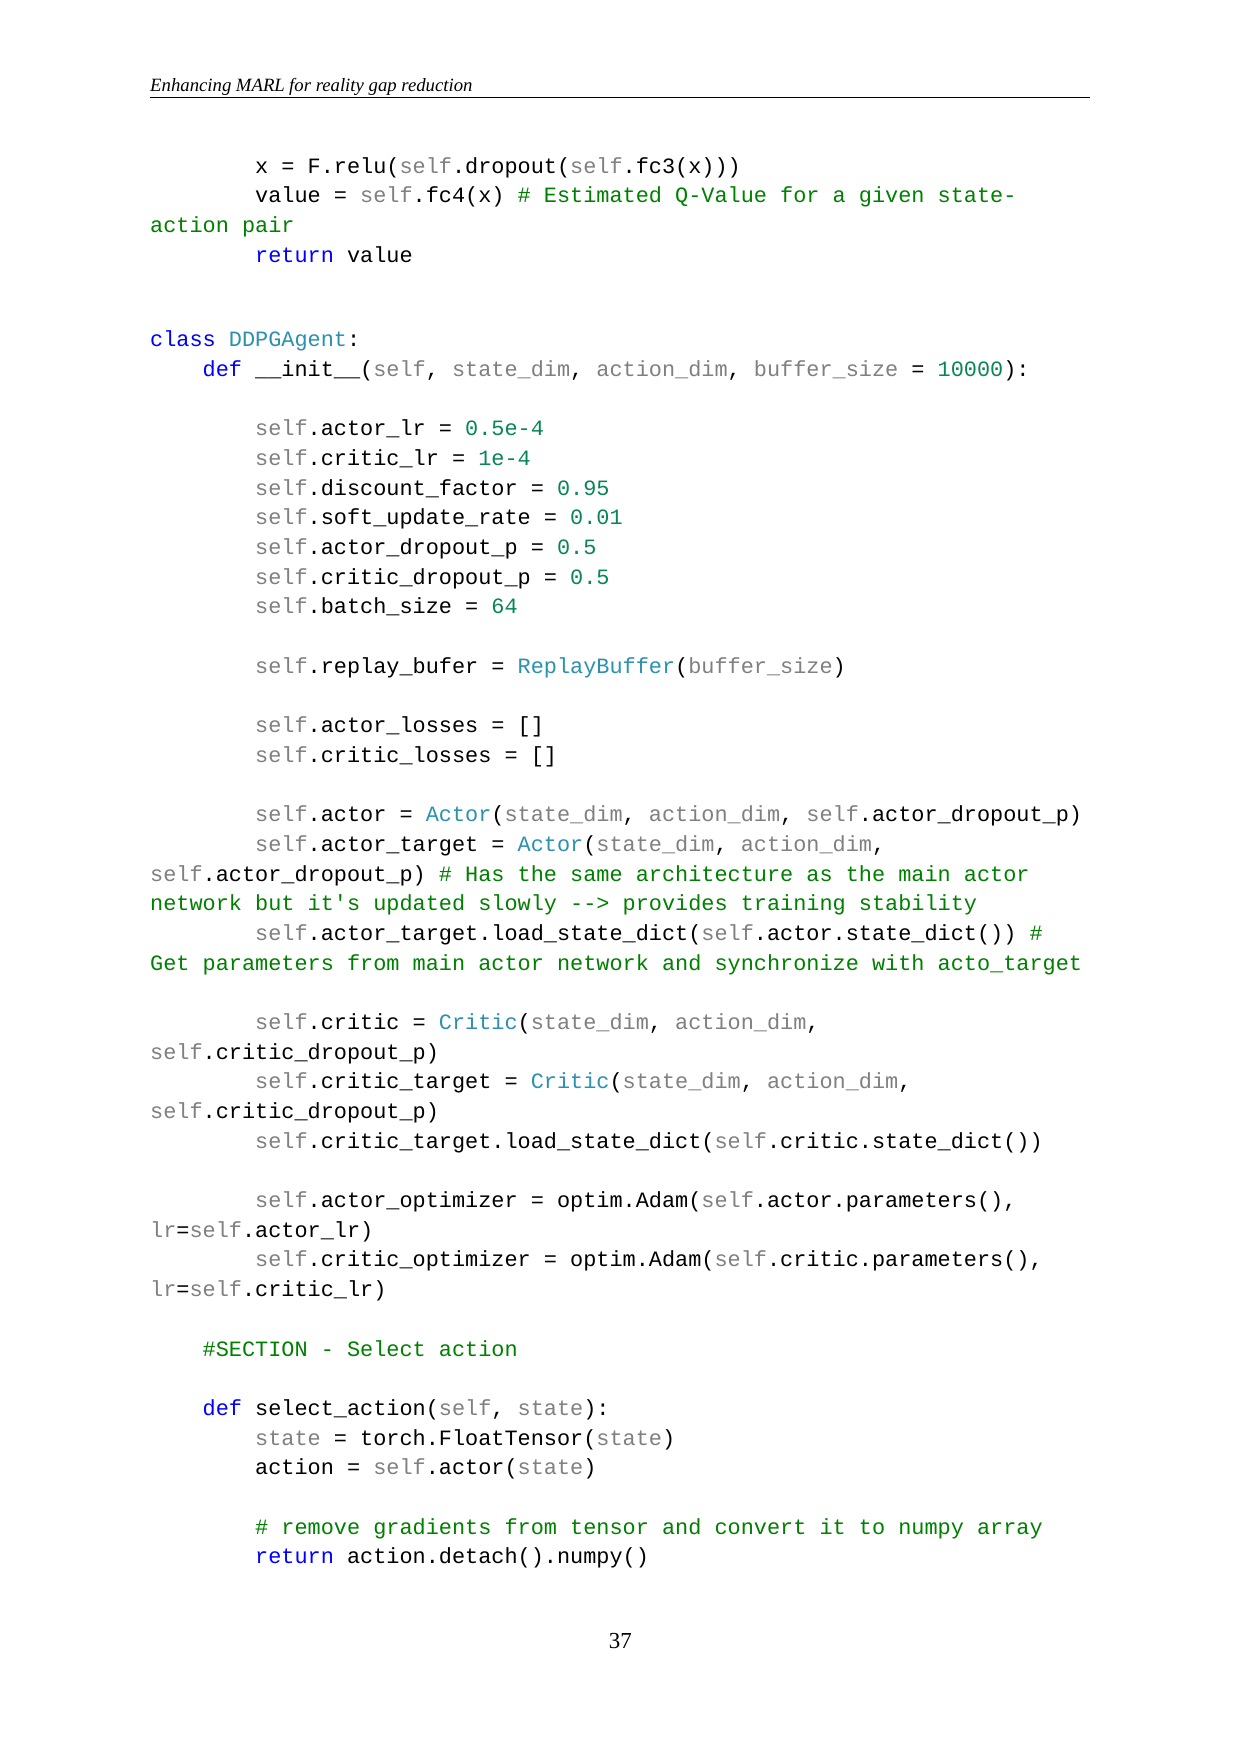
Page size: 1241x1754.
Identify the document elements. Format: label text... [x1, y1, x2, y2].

text #SECTION - Select action [150, 1333, 1090, 1362]
text x = F.relu(self.dropout(self.fc3(x))) [150, 150, 1090, 180]
text action = self.actor(state) [150, 1452, 1090, 1481]
text value = self.fc4(x) # Estimated Q-Value for a given state-action pair [150, 180, 1090, 239]
text self.actor_target = Actor(state_dim, action_dim, self.actor_dropout_p) # Has the same architecture as the main actor network but it's updated slowly --> provides training stability [150, 828, 1090, 917]
text self.actor_optimizer = optim.Adam(self.actor.parameters(), lr=self.actor_lr) [150, 1184, 1090, 1244]
text self.actor_dropout_p = 0.5 [150, 531, 1090, 561]
text self.critic = Critic(state_dim, action_dim, self.critic_dropout_p) [150, 1006, 1090, 1066]
text self.critic_optimizer = optim.Adam(self.critic.parameters(), lr=self.critic_lr) [150, 1244, 1090, 1303]
text state = torch.FloatTensor(state) [150, 1422, 1090, 1452]
text def select_action(self, state): [150, 1392, 1090, 1422]
text self.actor_target.load_state_dict(self.actor.state_dict()) # Get parameters from main actor network and synchronize with acto_target [150, 917, 1090, 977]
text self.critic_lr = 1e-4 [150, 442, 1090, 472]
text return value [150, 239, 1090, 269]
text return action.detach().numpy() [150, 1541, 1090, 1570]
text self.soft_update_rate = 0.01 [150, 502, 1090, 531]
text self.replay_bufer = ReplayBuffer(buffer_size) [150, 650, 1090, 680]
text self.batch_size = 64 [150, 591, 1090, 620]
text self.discount_factor = 0.95 [150, 472, 1090, 502]
text # remove gradients from tensor and convert it to numpy array [150, 1511, 1090, 1541]
text self.actor_lr = 0.5e-4 [150, 412, 1090, 442]
text def __init__(self, state_dim, action_dim, buffer_size = 10000): [150, 353, 1090, 383]
text self.critic_target = Critic(state_dim, action_dim, self.critic_dropout_p) [150, 1066, 1090, 1125]
text self.critic_losses = [] [150, 739, 1090, 769]
text self.actor = Actor(state_dim, action_dim, self.actor_dropout_p) [150, 798, 1090, 828]
text self.critic_target.load_state_dict(self.critic.state_dict()) [150, 1125, 1090, 1155]
text class DDPGAgent: [150, 323, 1090, 353]
text self.critic_dropout_p = 0.5 [150, 561, 1090, 591]
text self.actor_losses = [] [150, 709, 1090, 739]
